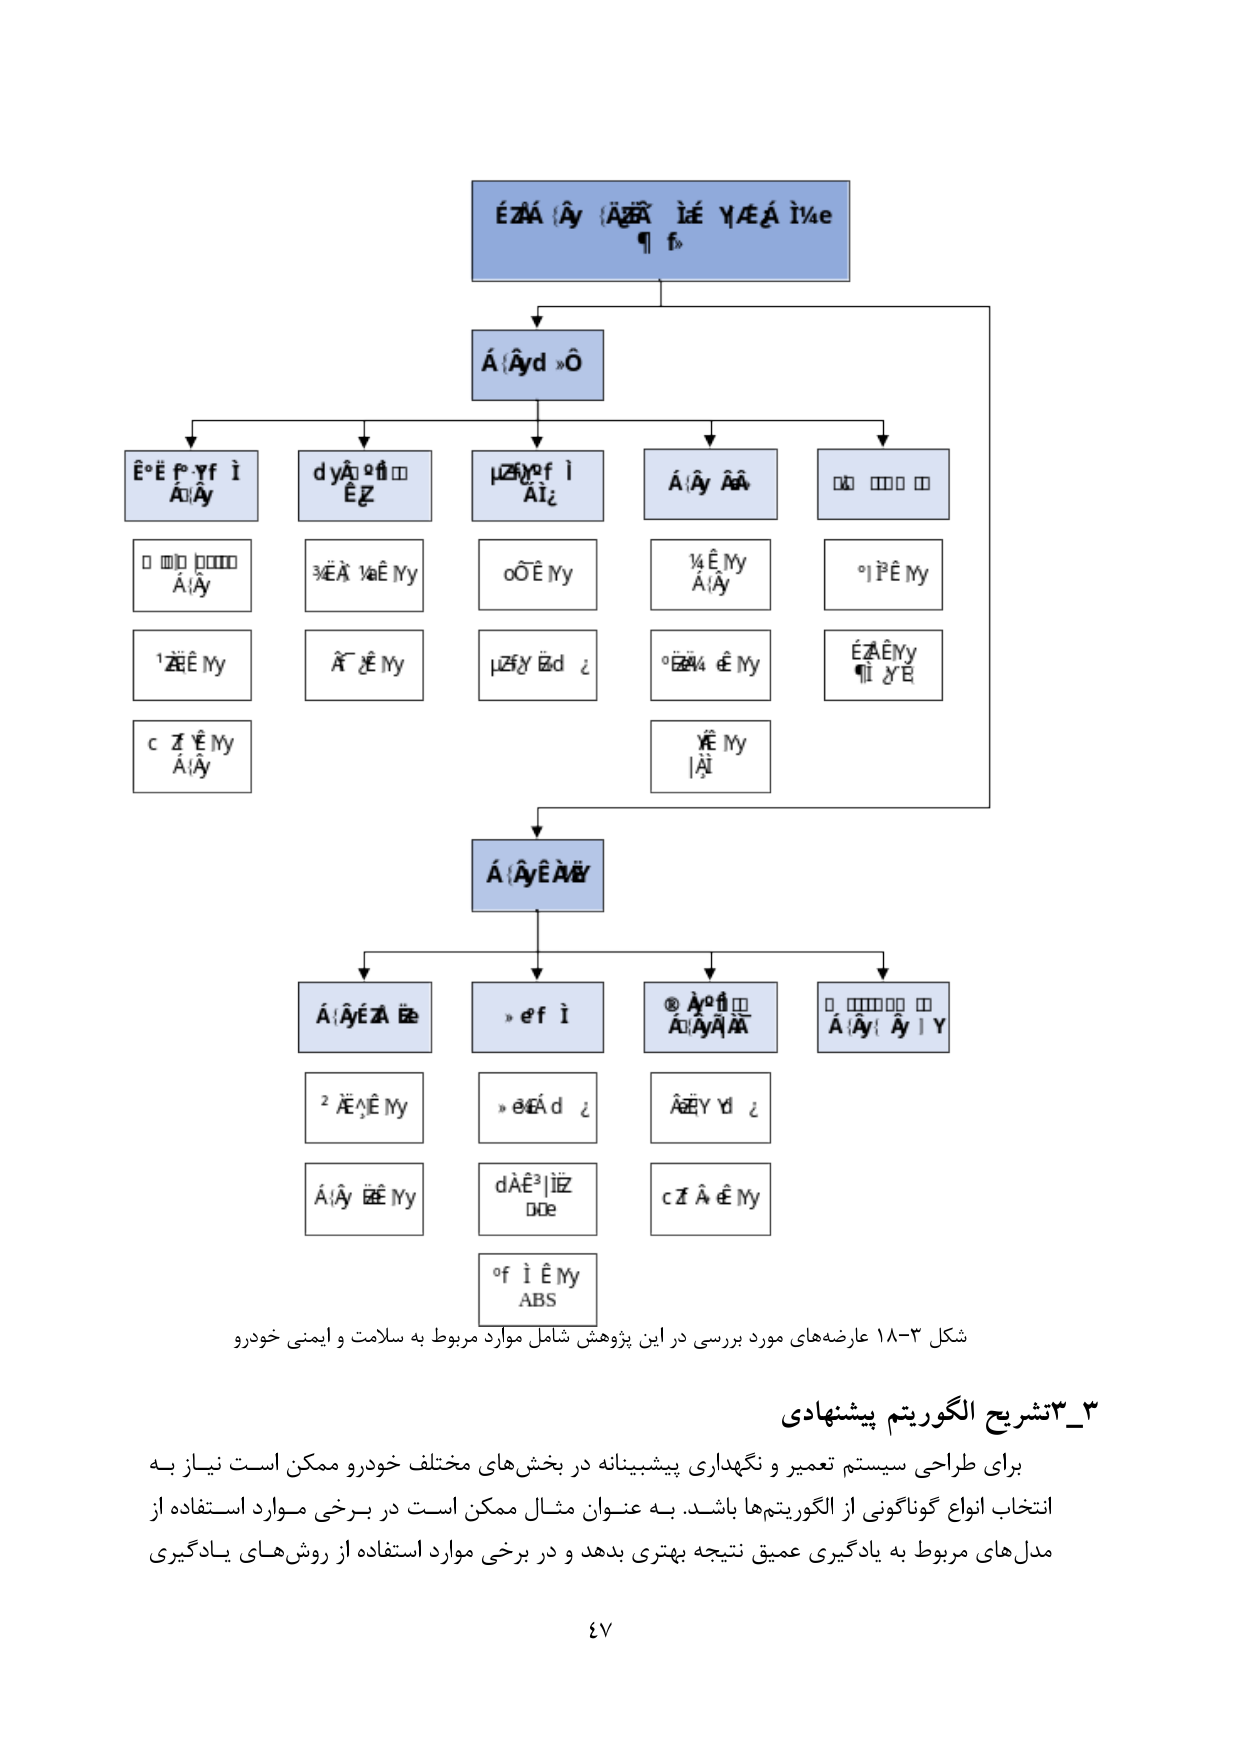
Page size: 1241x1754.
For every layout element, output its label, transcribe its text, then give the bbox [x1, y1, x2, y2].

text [148, 1451, 1051, 1568]
subtitle تشریح الگوریتم پیشنهادی [148, 1401, 1051, 1434]
